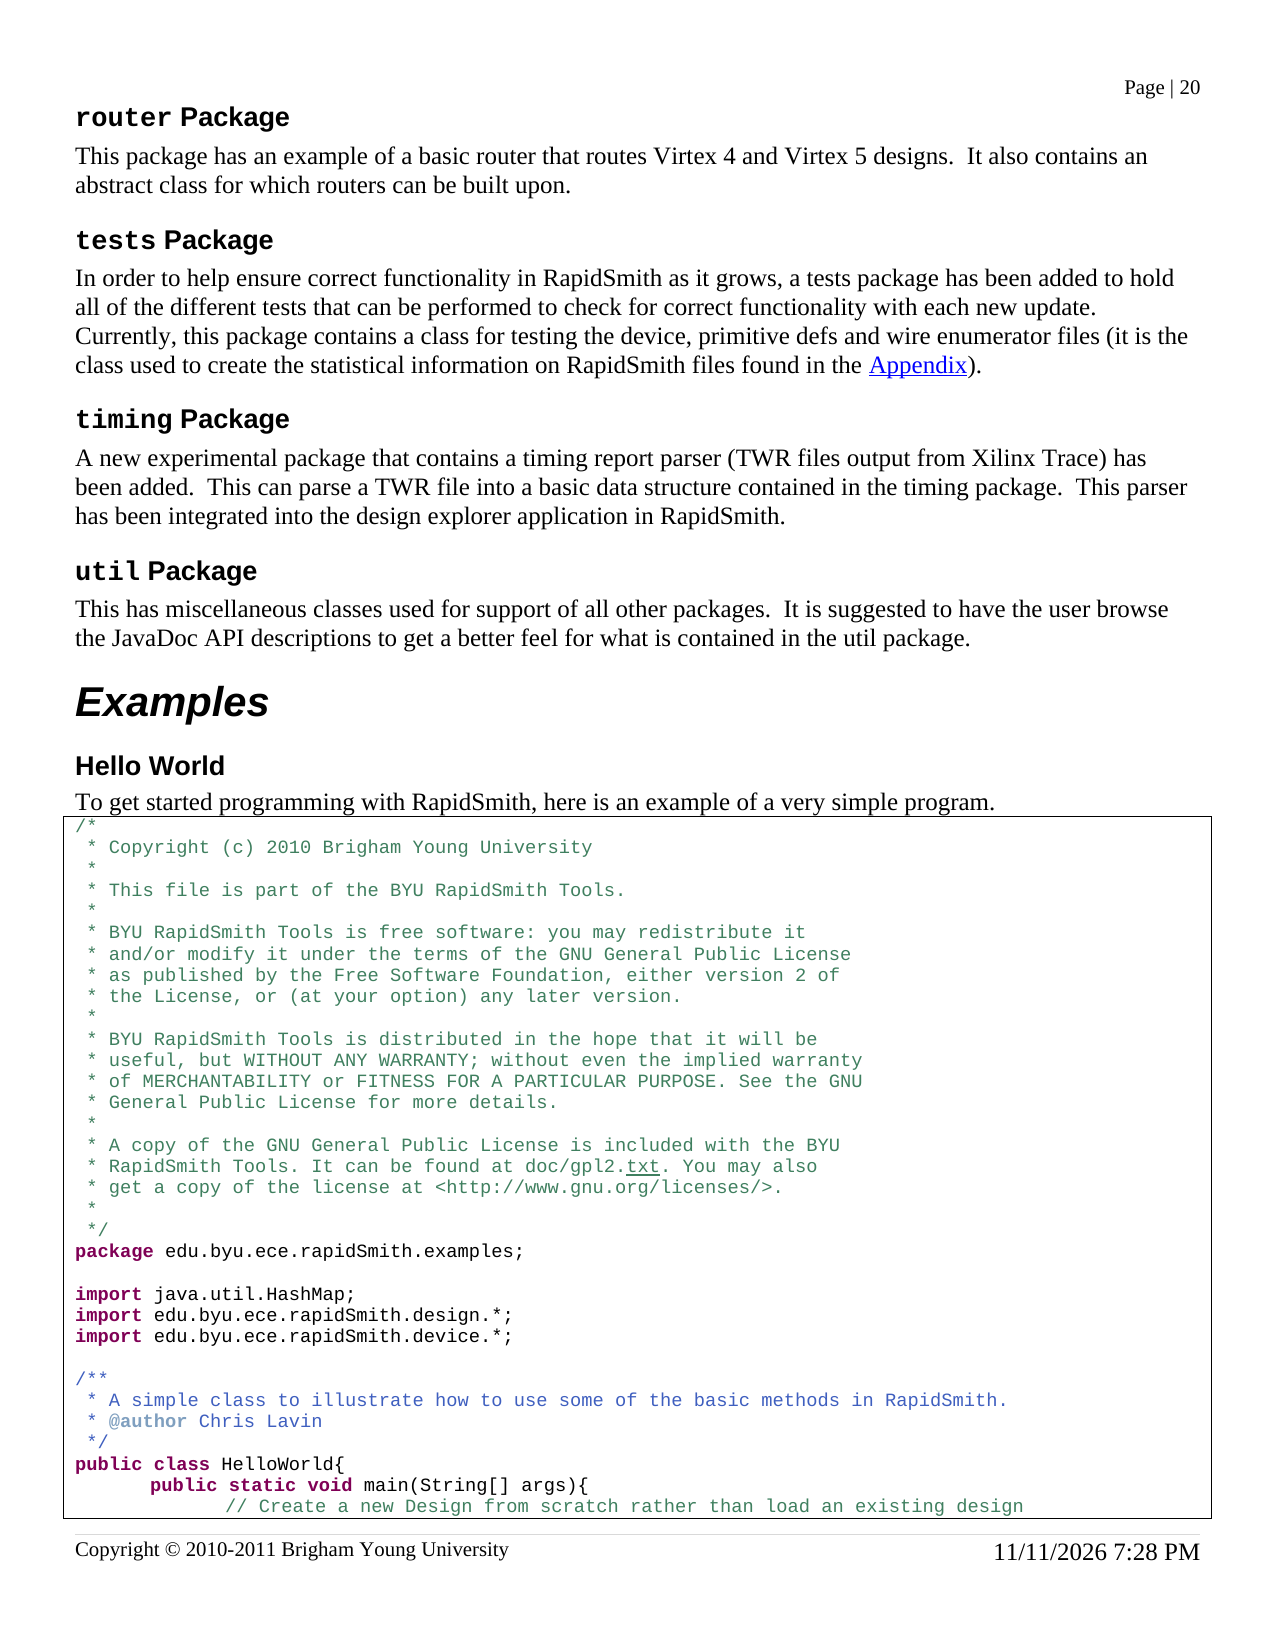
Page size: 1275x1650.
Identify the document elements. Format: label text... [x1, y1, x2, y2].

subtitle tests Package [75, 224, 1200, 257]
text To get started programming with RapidSmith, here is an example of a very simple program. [75, 787, 1200, 816]
subtitle util Package [75, 554, 1200, 588]
text In order to help ensure correct functionality in RapidSmith as it grows, a tests package has been added to hold all of the different tests that can be performed to check for correct functionality with each new update. Currently, this package contains a class for testing the device, primitive defs and wire enumerator files (it is the class used to create the statistical information on RapidSmith files found in the Appendix). [75, 263, 1200, 378]
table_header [64, 817, 1211, 1518]
text This has miscellaneous classes used for support of all other packages. It is suggested to have the user browse the JavaDoc API descriptions to get a better feel for what is contained in the util package. [75, 594, 1200, 652]
subtitle router Package [75, 101, 1200, 135]
subtitle Examples [75, 677, 1200, 725]
text This package has an example of a basic router that routes Virtex 4 and Virtex 5 designs. It also contains an abstract class for which routers can be built upon. [75, 141, 1200, 199]
text A new experimental package that contains a timing report parser (TWR files output from Xilinx Trace) has been added. This can parse a TWR file into a basic data structure contained in the timing package. This parser has been integrated into the design explorer application in RapidSmith. [75, 443, 1200, 529]
subtitle Hello World [75, 750, 1200, 781]
subtitle timing Package [75, 403, 1200, 437]
